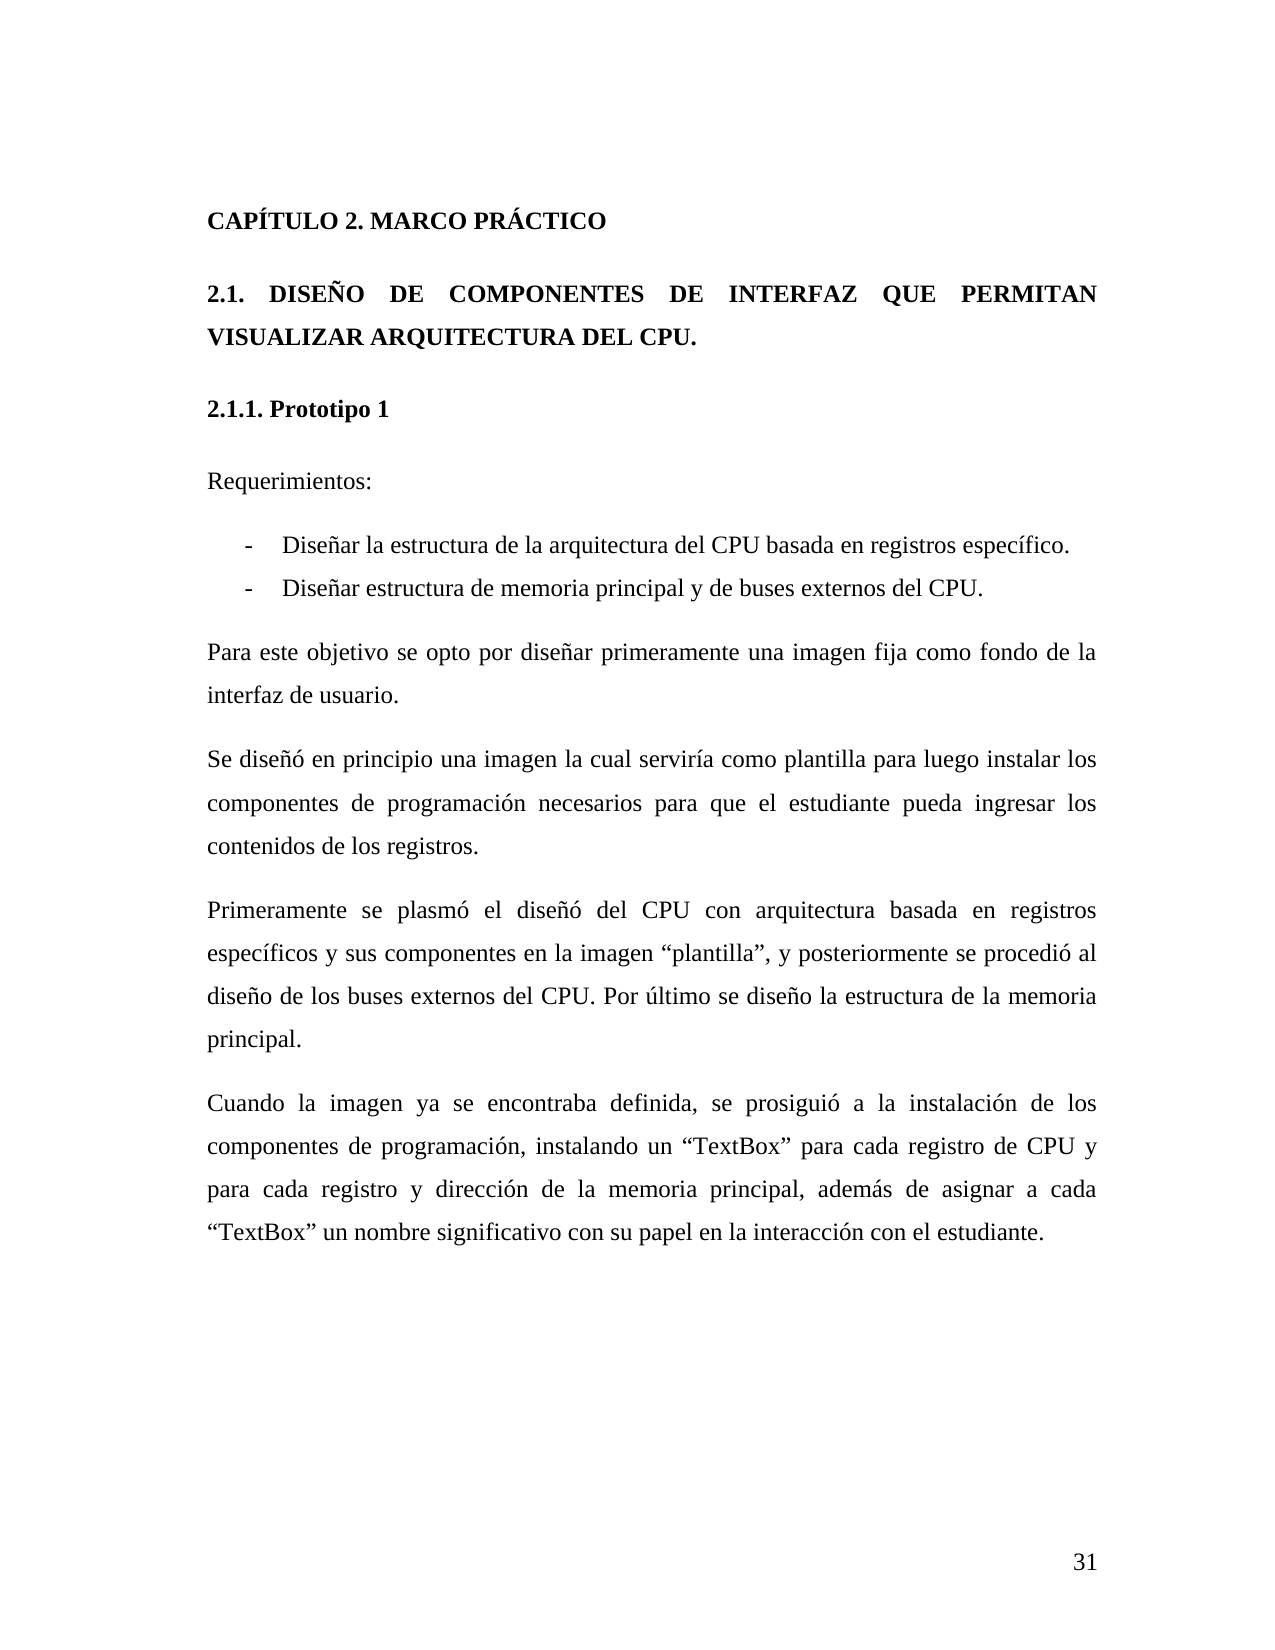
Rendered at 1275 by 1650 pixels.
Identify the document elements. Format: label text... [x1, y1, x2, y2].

subtitle Capítulo 2. Marco Práctico [207, 206, 1098, 235]
text Requerimientos: [207, 466, 1098, 495]
list Diseñar estructura de memoria principal y de buses externos del CPU. [244, 573, 1098, 602]
text Primeramente se plasmó el diseñó del CPU con arquitectura basada en registros específicos y sus componentes en la imagen “plantilla”, y posteriormente se procedió al diseño de los buses externos del CPU. Por último se diseño la estructura de la memoria principal. [207, 895, 1098, 1053]
subtitle 2.1.1. Prototipo 1 [207, 394, 1098, 423]
subtitle 2.1. Diseño de componentes de interfaz que permitan visualizar arquitectura del CPU. [207, 279, 1098, 351]
text Para este objetivo se opto por diseñar primeramente una imagen fija como fondo de la interfaz de usuario. [207, 637, 1098, 709]
text Se diseñó en principio una imagen la cual serviría como plantilla para luego instalar los componentes de programación necesarios para que el estudiante pueda ingresar los contenidos de los registros. [207, 744, 1098, 859]
list Diseñar la estructura de la arquitectura del CPU basada en registros específico. [244, 530, 1098, 559]
text Cuando la imagen ya se encontraba definida, se prosiguió a la instalación de los componentes de programación, instalando un “TextBox” para cada registro de CPU y para cada registro y dirección de la memoria principal, además de asignar a cada “TextBox” un nombre significativo con su papel en la interacción con el estudiante. [207, 1088, 1098, 1246]
